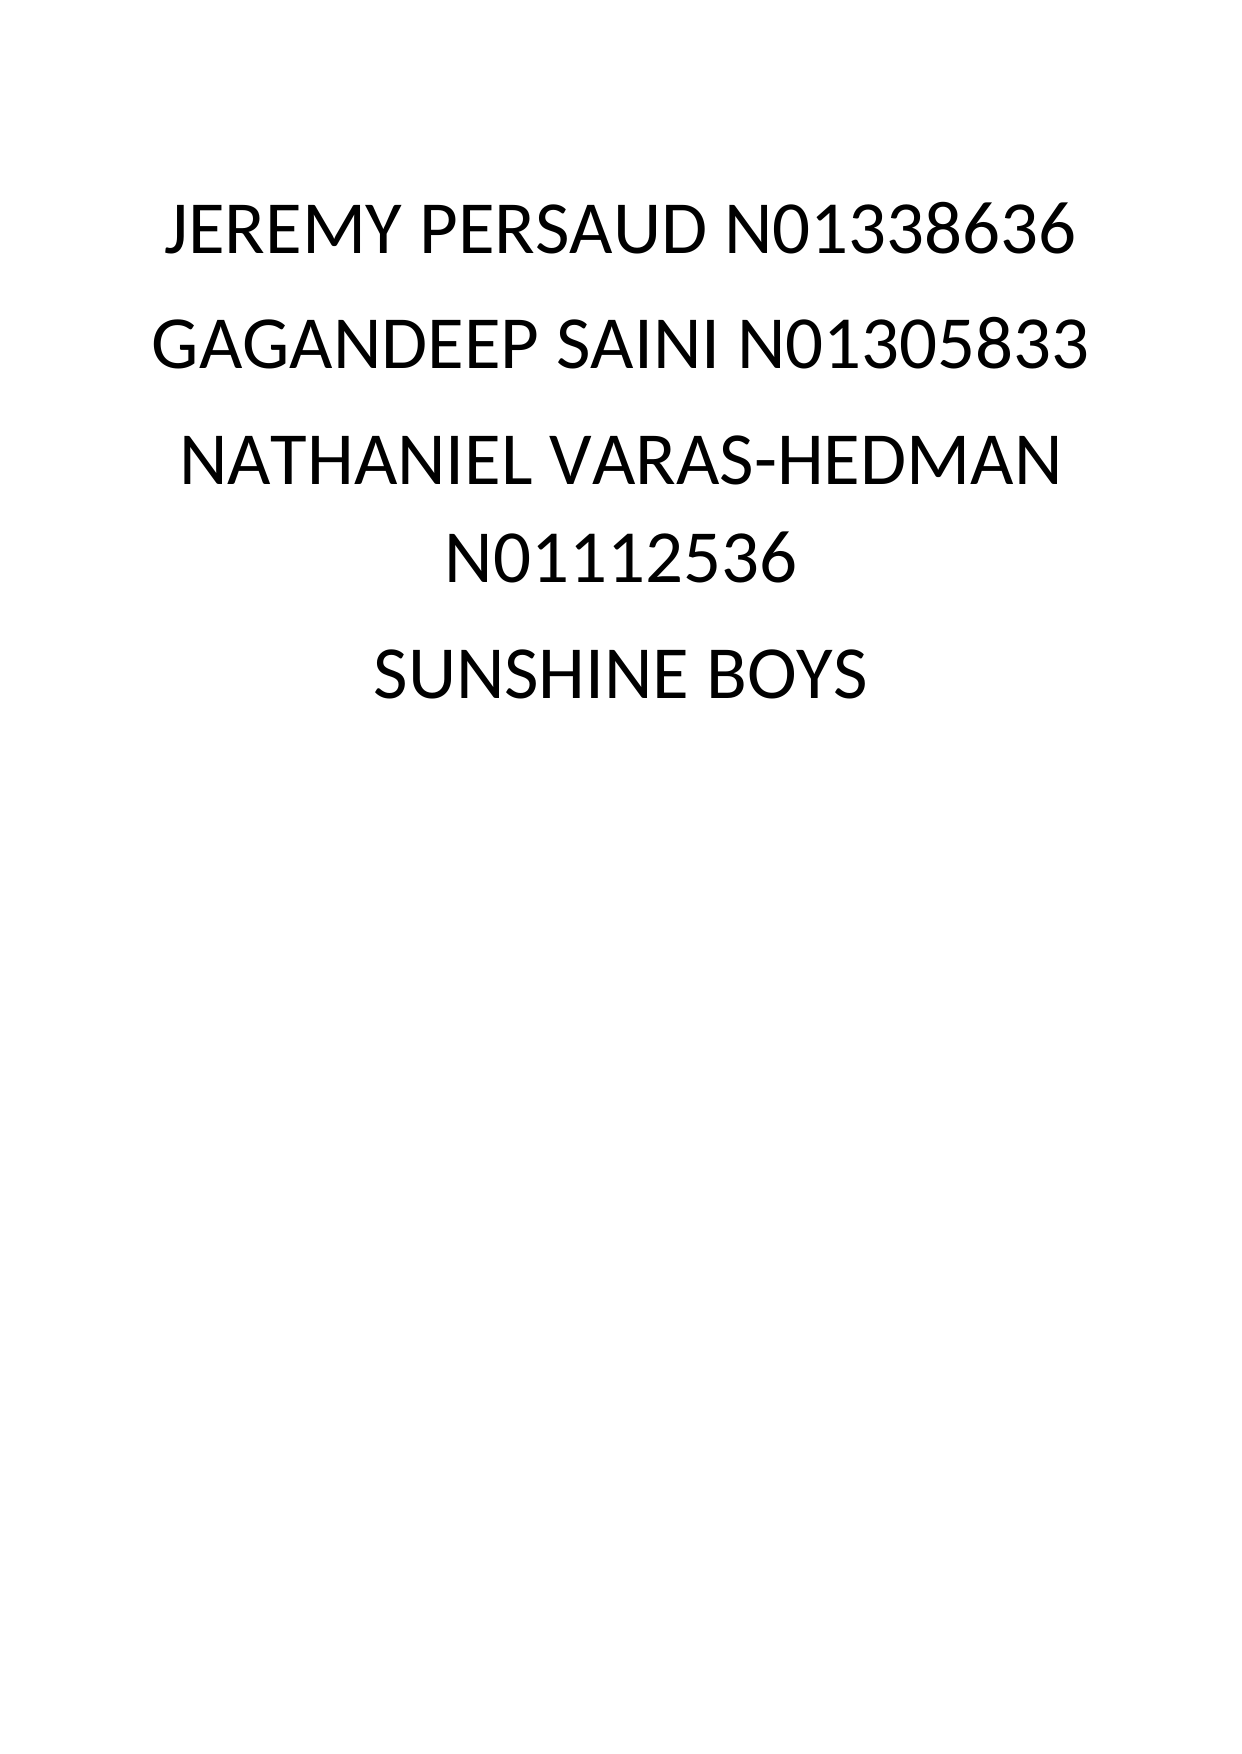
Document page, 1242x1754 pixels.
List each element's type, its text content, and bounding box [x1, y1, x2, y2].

text JEREMY PERSAUD N01338636 [150, 180, 1092, 272]
text NATHANIEL VARAS-HEDMAN N01112536 [150, 411, 1092, 602]
text GAGANDEEP SAINI N01305833 [150, 296, 1092, 387]
text SUNSHINE BOYS [150, 626, 1092, 717]
